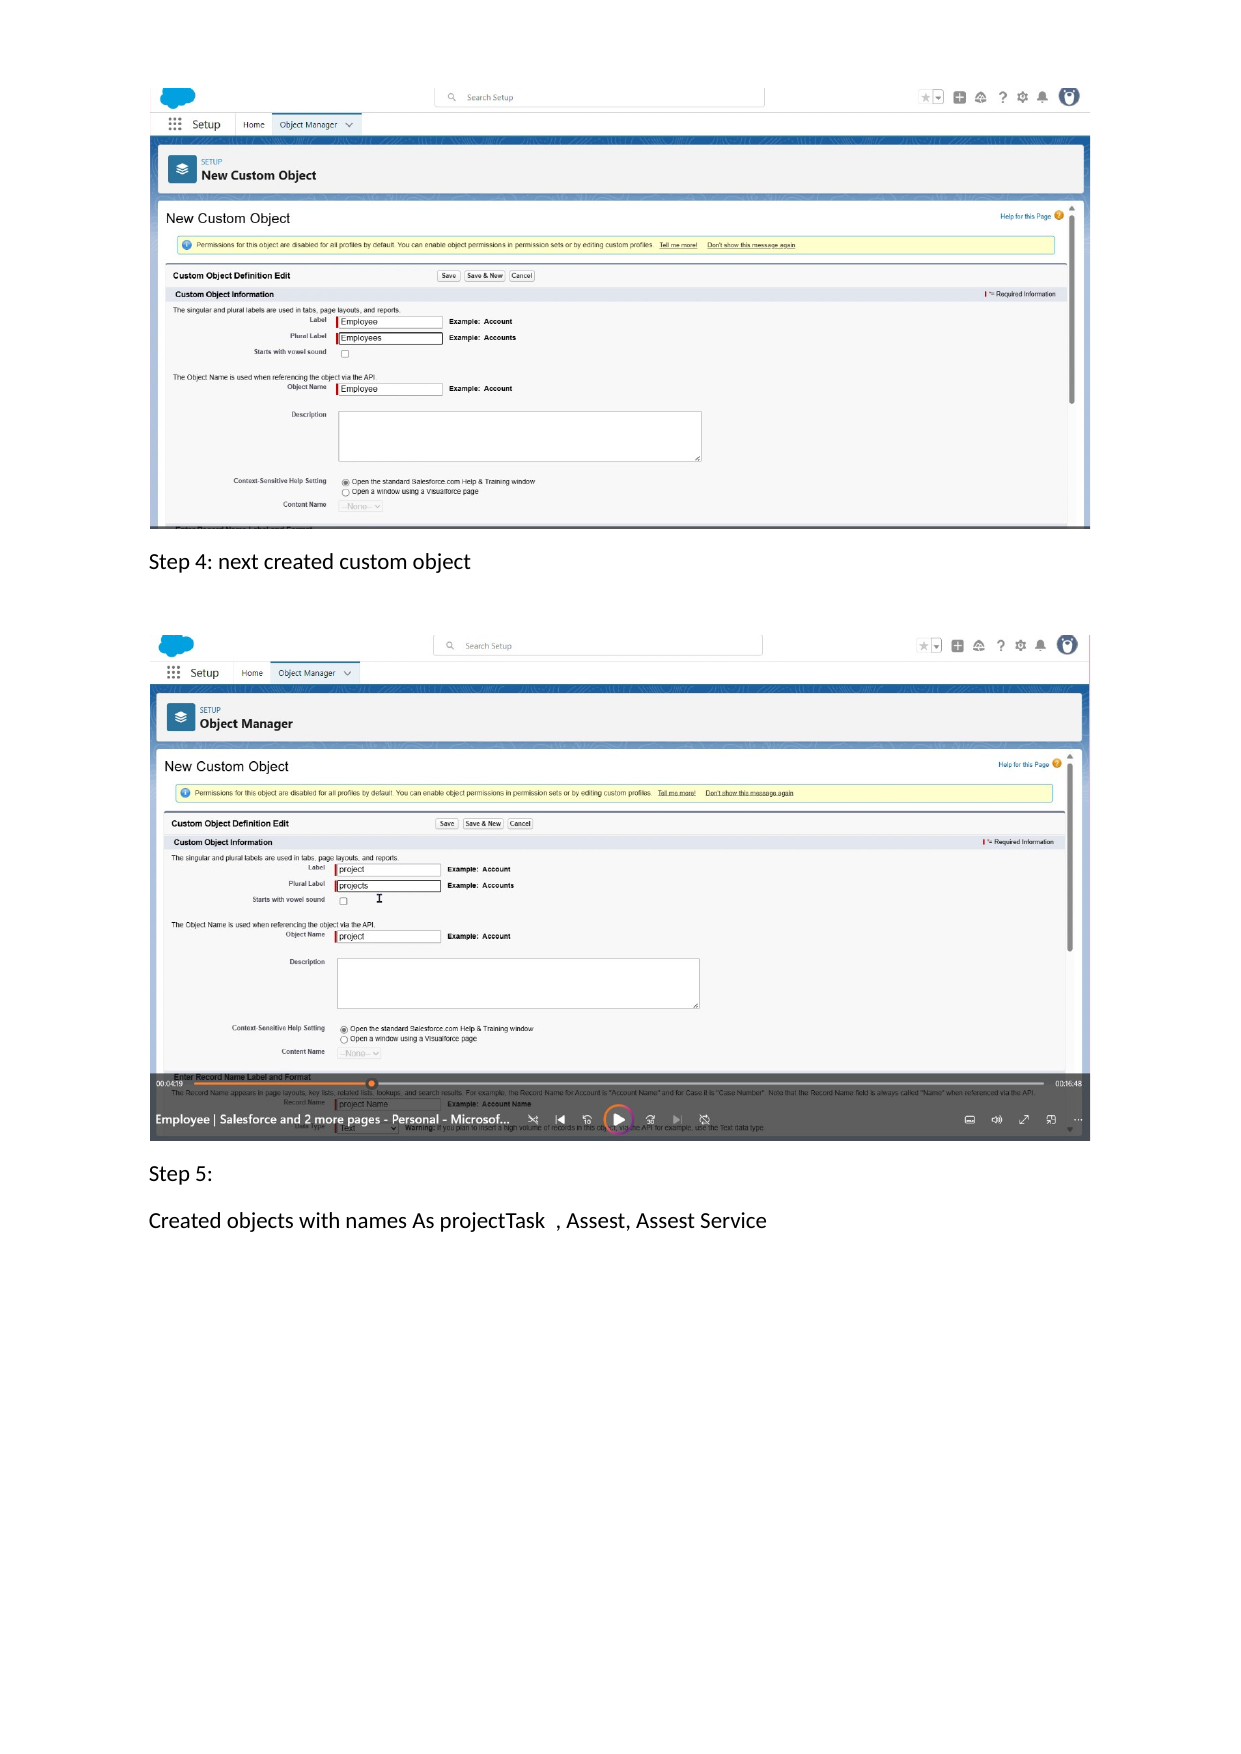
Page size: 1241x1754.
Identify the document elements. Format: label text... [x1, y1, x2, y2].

text Step 4: next created custom object [148, 547, 1091, 575]
text Step 5: [148, 1159, 1091, 1187]
picture [150, 88, 1091, 529]
text Created objects with names As projectTask , Assest, Assest Service [148, 1206, 1091, 1234]
picture [150, 635, 1091, 1141]
